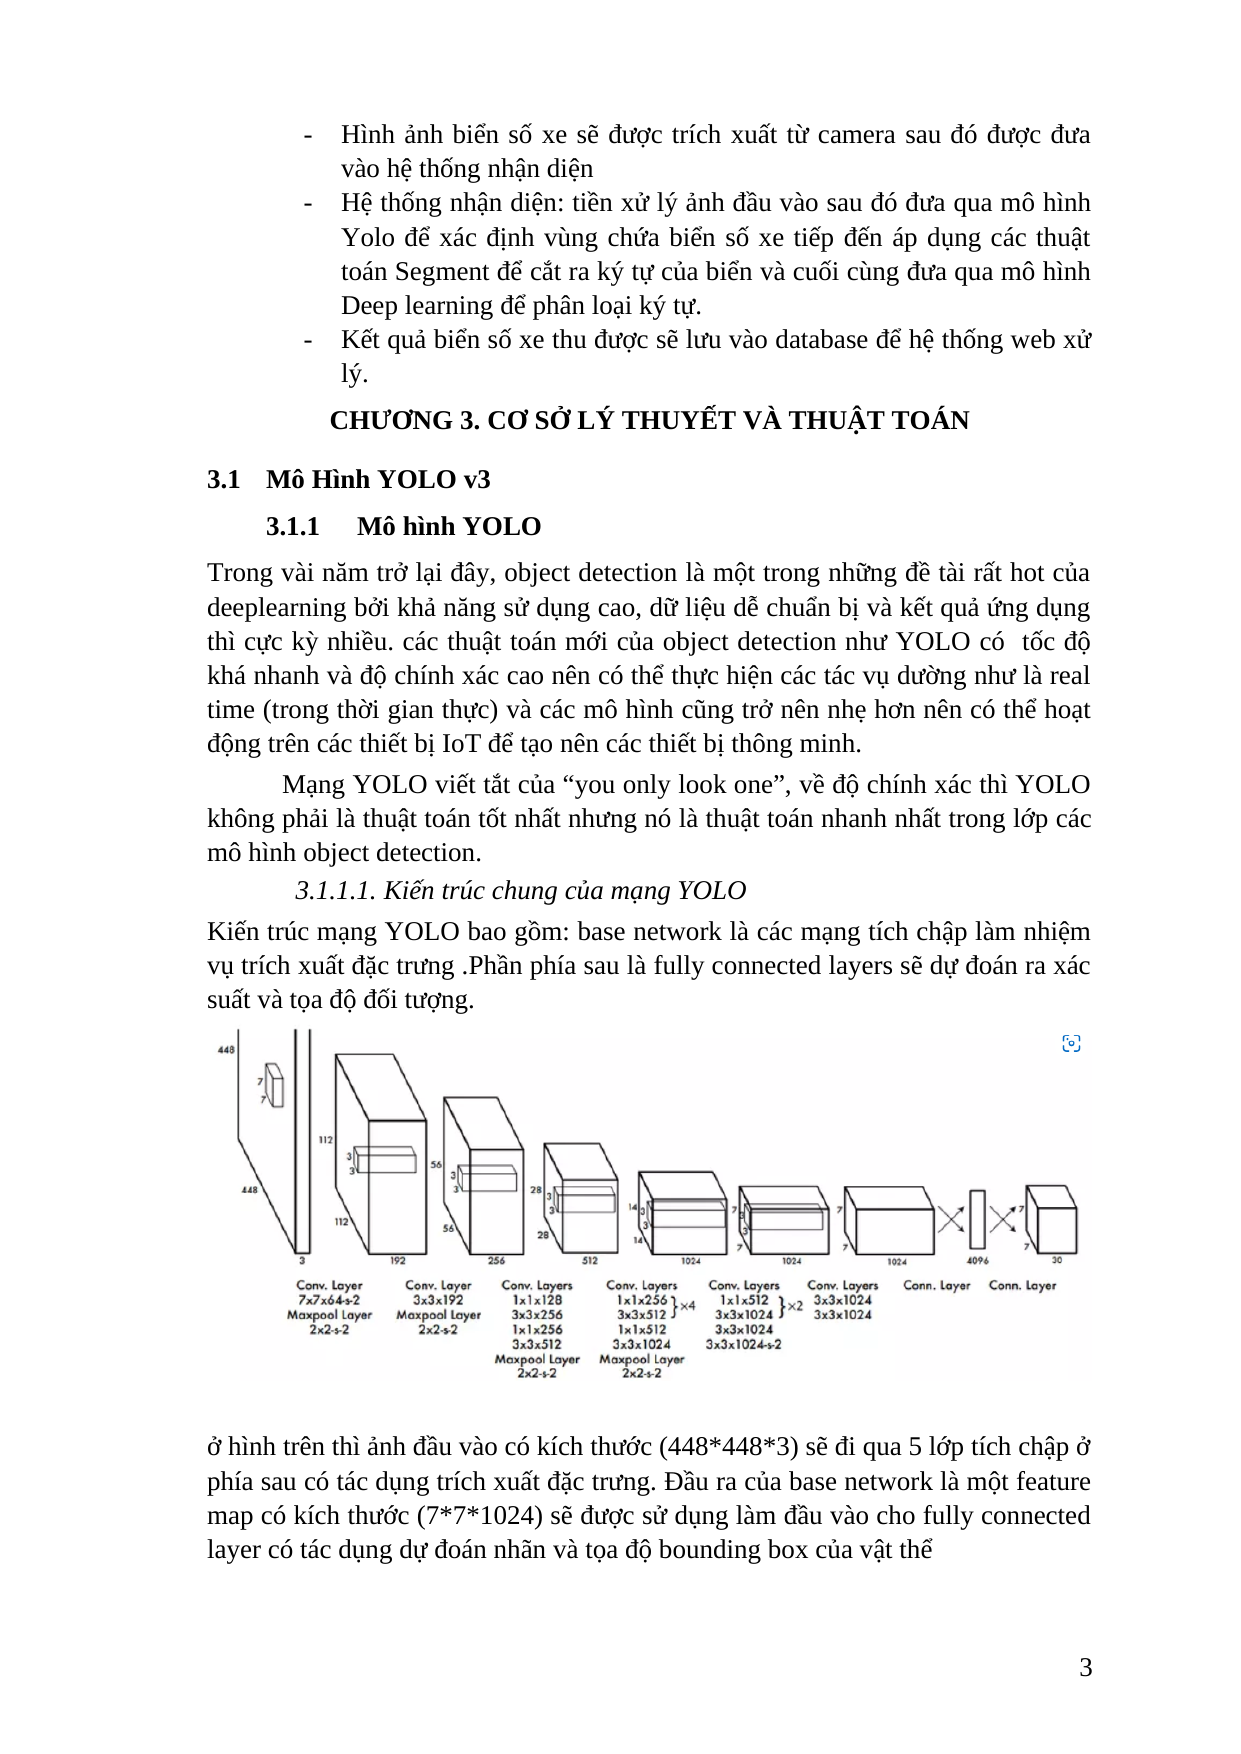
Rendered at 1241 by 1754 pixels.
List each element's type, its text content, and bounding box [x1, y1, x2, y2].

subtitle CƠ SỞ LÝ THUYẾT VÀ THUẬT TOÁN [207, 404, 1092, 435]
list Kết quả biển số xe thu được sẽ lưu vào database để hệ thống web xử lý. [303, 323, 1092, 388]
list Hệ thống nhận diện: tiền xử lý ảnh đầu vào sau đó đưa qua mô hình Yolo để xác định vùng chứa biển số xe tiếp đến áp dụng các thuật toán Segment để cắt ra ký tự của biển và cuối cùng đưa qua mô hình Deep learning để phân loại ký tự. [303, 186, 1092, 320]
text Mạng YOLO viết tắt của “you only look one”, về độ chính xác thì YOLO không phải là thuật toán tốt nhất nhưng nó là thuật toán nhanh nhất trong lớp các mô hình object detection. [207, 768, 1092, 867]
picture [206, 1023, 1093, 1381]
text Trong vài năm trở lại đây, object detection là một trong những đề tài rất hot của deeplearning bởi khả năng sử dụng cao, dữ liệu dễ chuẩn bị và kết quả ứng dụng thì cực kỳ nhiều. các thuật toán mới của object detection như YOLO có tốc độ khá nhanh và độ chính xác cao nên có thể thực hiện các tác vụ dường như là real time (trong thời gian thực) và các mô hình cũng trở nên nhẹ hơn nên có thể hoạt động trên các thiết bị IoT để tạo nên các thiết bị thông minh. [207, 556, 1092, 758]
subtitle Mô Hình YOLO v3 [207, 463, 1092, 494]
text Kiến trúc mạng YOLO bao gồm: base network là các mạng tích chập làm nhiệm vụ trích xuất đặc trưng .Phần phía sau là fully connected layers sẽ dự đoán ra xác suất và tọa độ đối tượng. [207, 915, 1092, 1014]
subtitle Mô hình YOLO [266, 510, 1092, 541]
text ở hình trên thì ảnh đầu vào có kích thước (448*448*3) sẽ đi qua 5 lớp tích chập ở phía sau có tác dụng trích xuất đặc trưng. Đầu ra của base network là một feature map có kích thước (7*7*1024) sẽ được sử dụng làm đầu vào cho fully connected layer có tác dụng dự đoán nhãn và tọa độ bounding box của vật thể [207, 1430, 1092, 1564]
subtitle Kiến trúc chung của mạng YOLO [207, 874, 1092, 906]
list Hình ảnh biển số xe sẽ được trích xuất từ camera sau đó được đưa vào hệ thống nhận diện [303, 118, 1092, 183]
